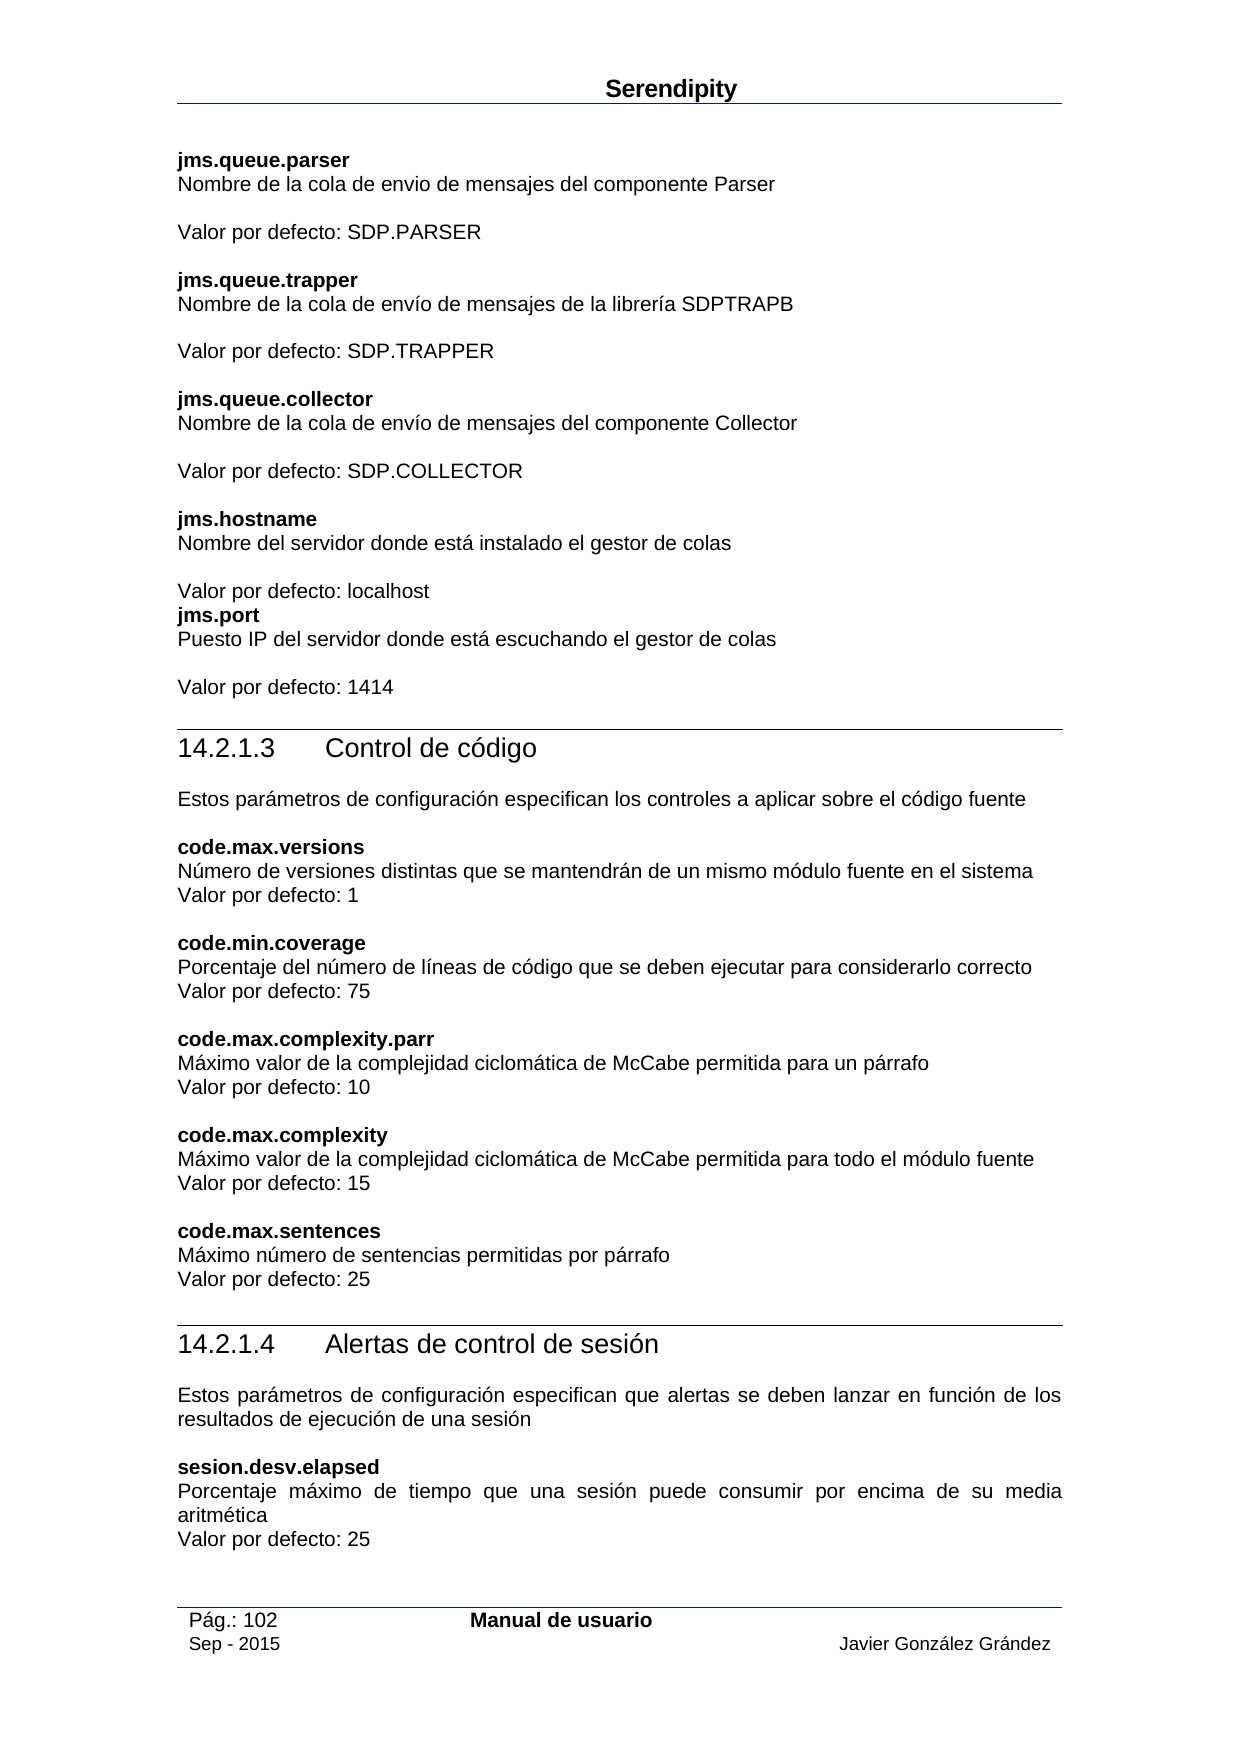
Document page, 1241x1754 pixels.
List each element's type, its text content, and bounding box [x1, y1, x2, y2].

text Estos parámetros de configuración especifican los controles a aplicar sobre el código fuente [177, 787, 1063, 811]
text Porcentaje máximo de tiempo que una sesión puede consumir por encima de su media aritmética [177, 1479, 1063, 1527]
text Valor por defecto: 1414 [177, 675, 1063, 699]
text jms.hostname [177, 507, 1063, 531]
text jms.queue.trapper [177, 267, 1063, 291]
text Estos parámetros de configuración especifican que alertas se deben lanzar en función de los resultados de ejecución de una sesión [177, 1383, 1063, 1431]
text Nombre del servidor donde está instalado el gestor de colas [177, 531, 1063, 555]
text Nombre de la cola de envio de mensajes del componente Parser [177, 172, 1063, 196]
text Valor por defecto: 75 [177, 979, 1063, 1003]
text Valor por defecto: localhost [177, 579, 1063, 603]
text Nombre de la cola de envío de mensajes de la librería SDPTRAPB [177, 291, 1063, 315]
text jms.port [177, 603, 1063, 627]
text code.max.complexity.parr [177, 1027, 1063, 1051]
text code.min.coverage [177, 931, 1063, 955]
text Porcentaje del número de líneas de código que se deben ejecutar para considerarlo correcto [177, 955, 1063, 979]
text Valor por defecto: SDP.TRAPPER [177, 339, 1063, 363]
text Valor por defecto: SDP.COLLECTOR [177, 459, 1063, 483]
text Máximo valor de la complejidad ciclomática de McCabe permitida para un párrafo [177, 1051, 1063, 1075]
text code.max.sentences [177, 1218, 1063, 1242]
text Valor por defecto: 1 [177, 883, 1063, 907]
subtitle Alertas de control de sesión [177, 1326, 1063, 1359]
text Valor por defecto: 25 [177, 1527, 1063, 1551]
text Puesto IP del servidor donde está escuchando el gestor de colas [177, 627, 1063, 651]
text Valor por defecto: SDP.PARSER [177, 219, 1063, 243]
text Valor por defecto: 10 [177, 1075, 1063, 1099]
text code.max.versions [177, 835, 1063, 859]
text sesion.desv.elapsed [177, 1455, 1063, 1479]
text Número de versiones distintas que se mantendrán de un mismo módulo fuente en el sistema [177, 859, 1063, 883]
text Máximo número de sentencias permitidas por párrafo [177, 1242, 1063, 1266]
text jms.queue.parser [177, 148, 1063, 172]
text jms.queue.collector [177, 387, 1063, 411]
text Nombre de la cola de envío de mensajes del componente Collector [177, 411, 1063, 435]
text code.max.complexity [177, 1123, 1063, 1147]
subtitle Control de código [177, 730, 1063, 763]
text Valor por defecto: 25 [177, 1266, 1063, 1290]
text Valor por defecto: 15 [177, 1171, 1063, 1194]
text Máximo valor de la complejidad ciclomática de McCabe permitida para todo el módulo fuente [177, 1147, 1063, 1171]
